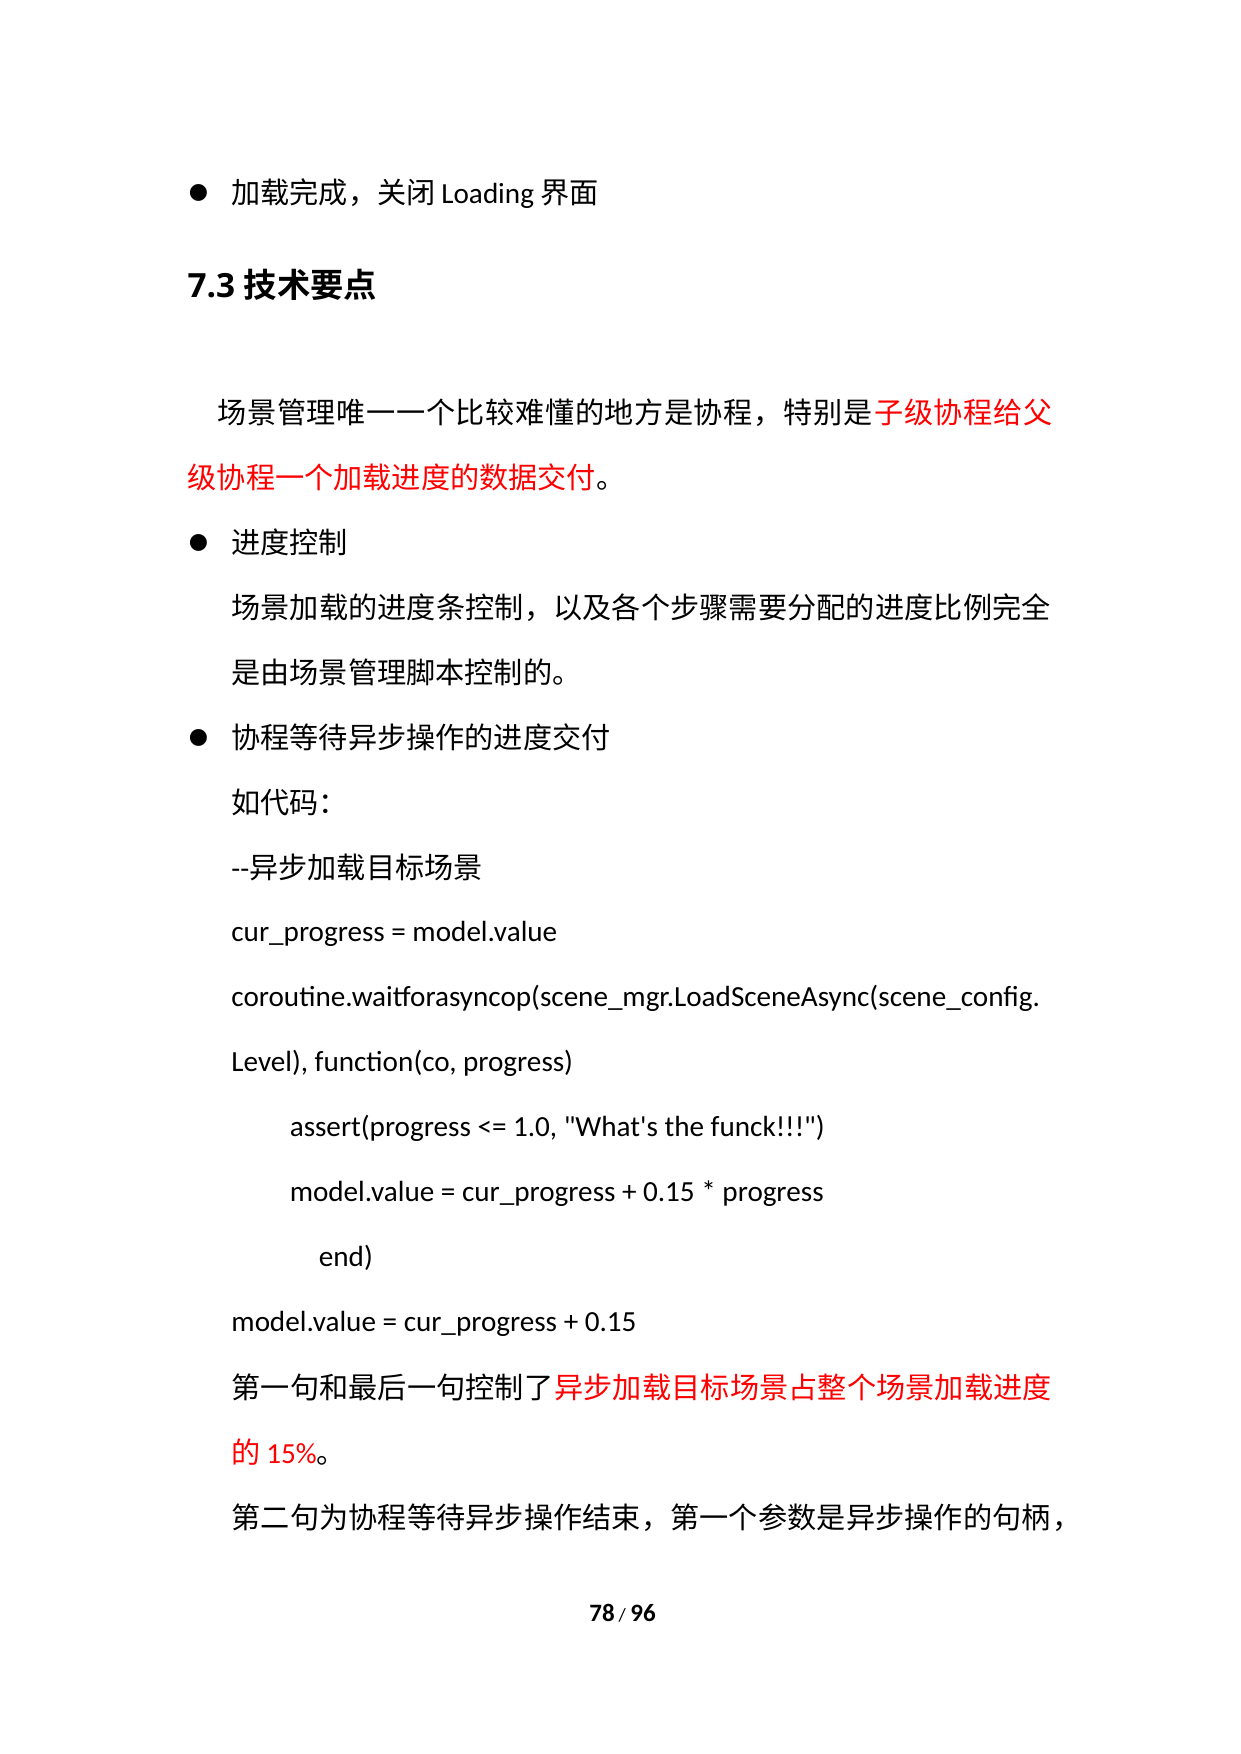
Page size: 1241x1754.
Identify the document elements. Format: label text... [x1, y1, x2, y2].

list 场景加载的进度条控制，以及各个步骤需要分配的进度比例完全是由场景管理脚本控制的。 [231, 573, 1053, 703]
list 第一句和最后一句控制了异步加载目标场景占整个场景加载进度的15%。 [231, 1353, 1053, 1483]
list model.value = cur_progress + 0.15 [231, 1288, 1053, 1353]
list 加载完成，关闭Loading界面 [187, 158, 1053, 223]
subtitle 7.3 技术要点 [187, 251, 1053, 316]
list coroutine.waitforasyncop(scene_mgr.LoadSceneAsync(scene_config.Level), function(co, progress) [231, 963, 1053, 1093]
list end) [231, 1223, 1053, 1288]
list 协程等待异步操作的进度交付 [187, 703, 1053, 768]
list 进度控制 [187, 508, 1053, 573]
text cur_progress = model.value [187, 898, 1053, 963]
list assert(progress <= 1.0, "What's the funck!!!") [231, 1093, 1053, 1158]
text --异步加载目标场景 [187, 833, 1053, 898]
list model.value = cur_progress + 0.15 * progress [231, 1158, 1053, 1223]
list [231, 1483, 1053, 1548]
list 如代码： [231, 768, 1053, 833]
text 场景管理唯一一个比较难懂的地方是协程，特别是子级协程给父级协程一个加载进度的数据交付。 [187, 378, 1053, 508]
